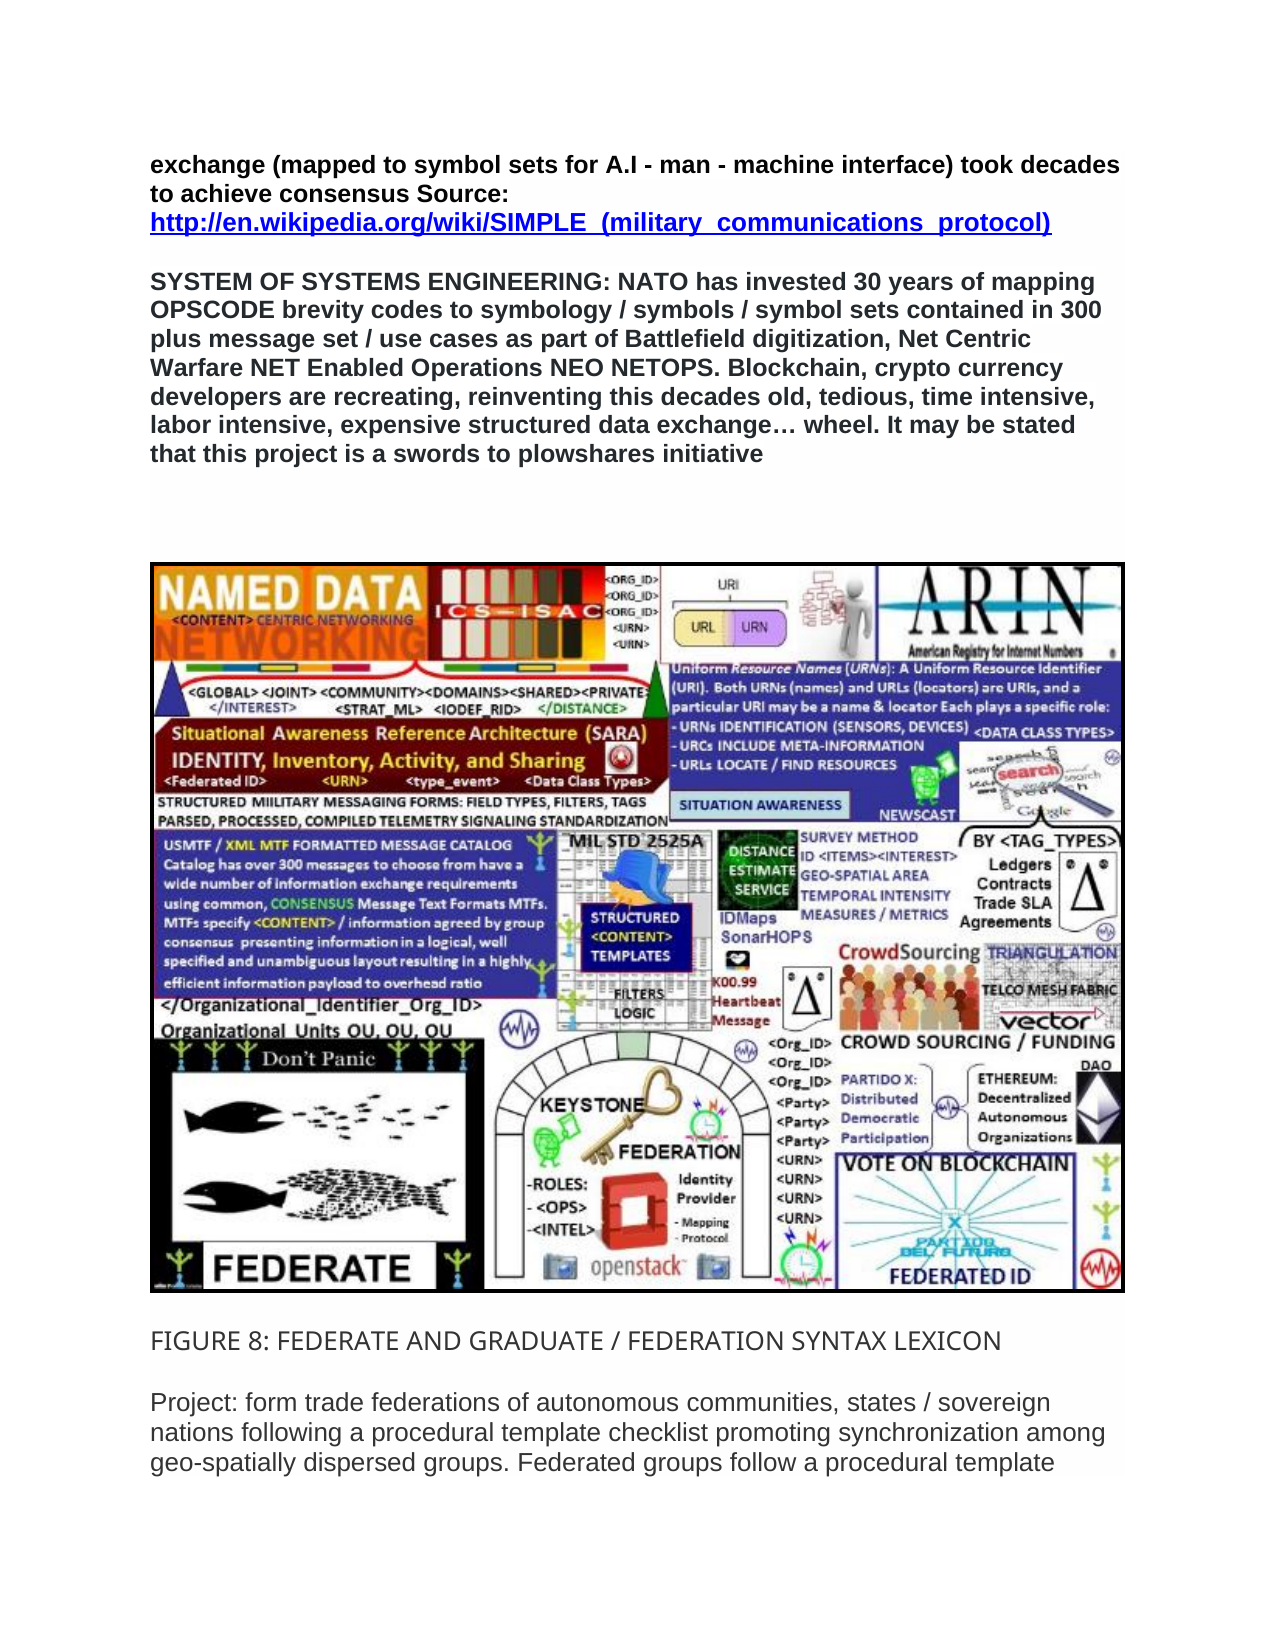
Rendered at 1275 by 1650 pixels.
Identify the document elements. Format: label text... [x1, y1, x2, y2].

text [150, 1387, 1125, 1476]
picture [154, 566, 1121, 1289]
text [150, 150, 1125, 237]
text SYSTEM OF SYSTEMS ENGINEERING: NATO has invested 30 years of mapping OPSCODE brevity codes to symbology / symbols / symbol sets contained in 300 plus message set / use cases as part of Battlefield digitization, Net Centric Warfare NET Enabled Operations NEO NETOPS. Blockchain, crypto currency developers are recreating, reinventing this decades old, tedious, time intensive, labor intensive, expensive structured data exchange… wheel. It may be stated that this project is a swords to plowshares initiative [764, 267, 1125, 468]
text FIGURE 8: FEDERATE AND GRADUATE / FEDERATION SYNTAX LEXICON [150, 1322, 1125, 1358]
